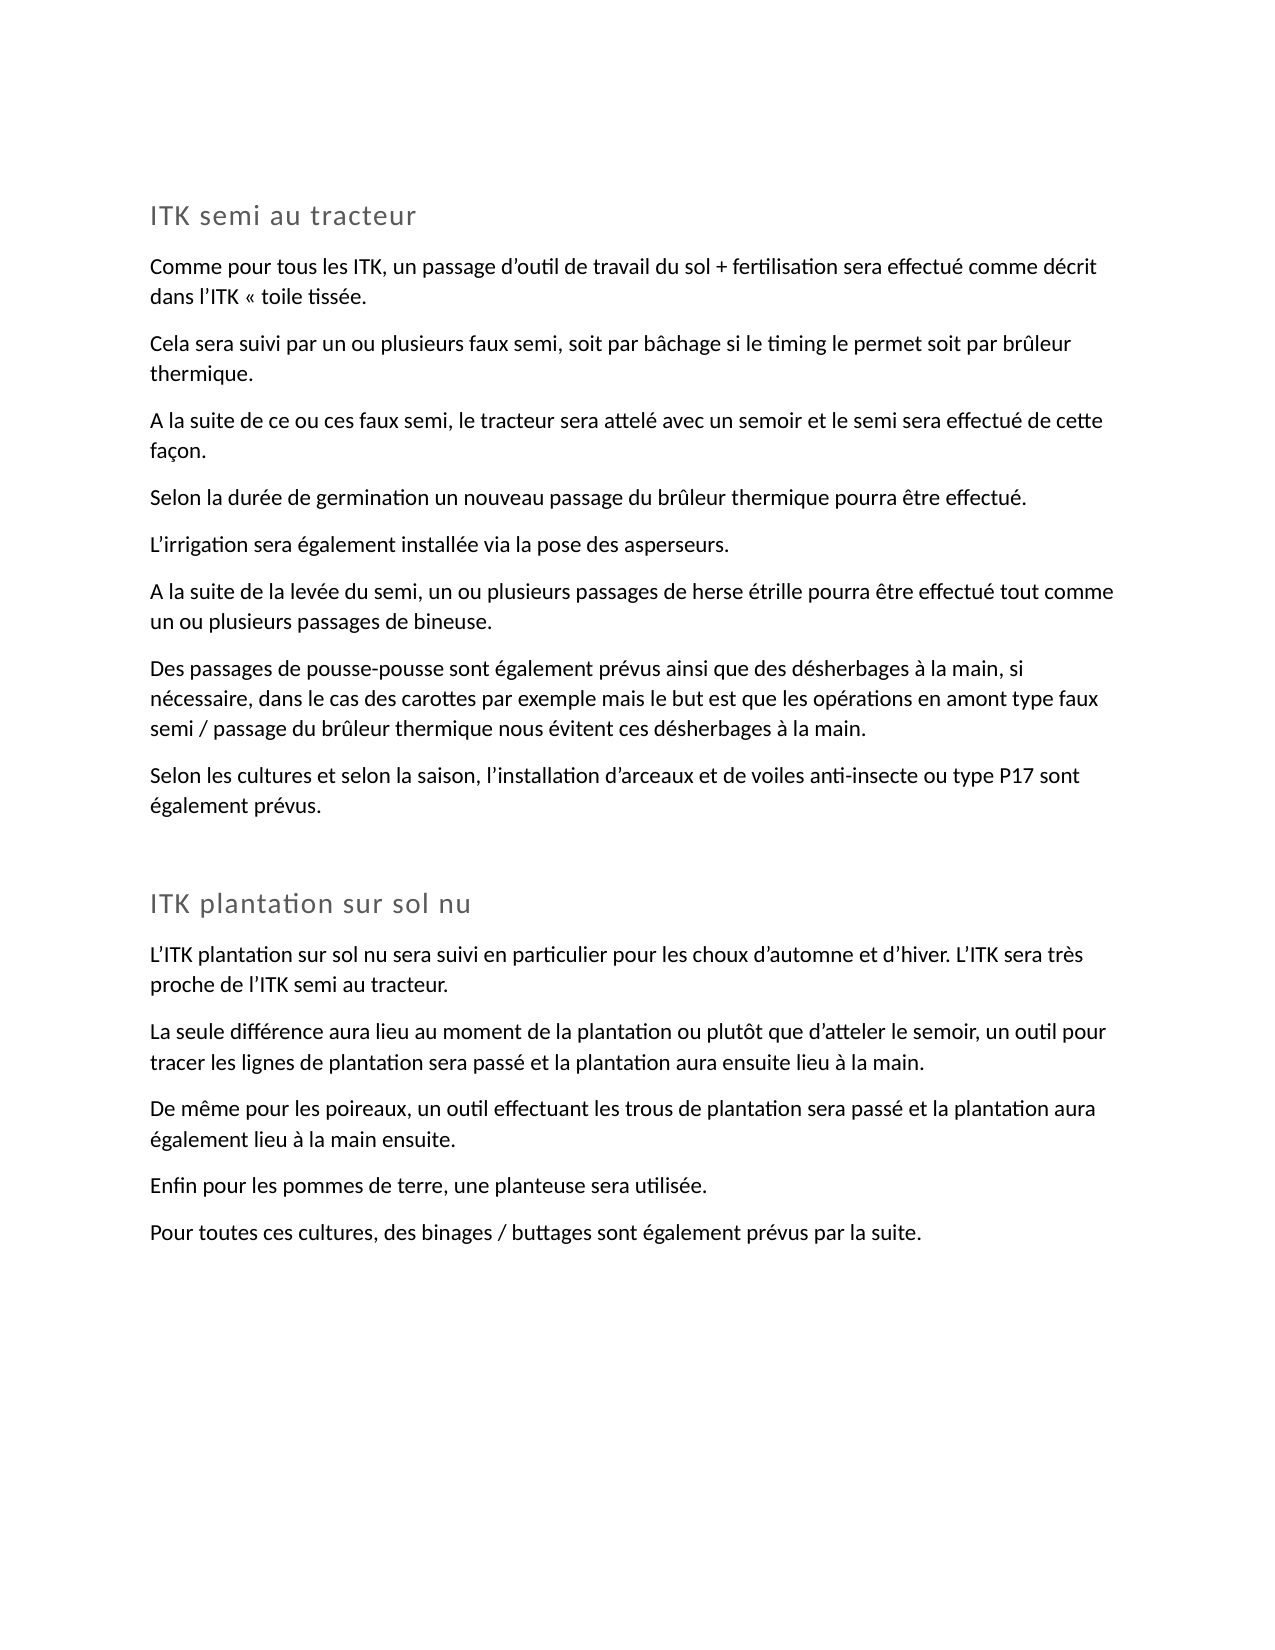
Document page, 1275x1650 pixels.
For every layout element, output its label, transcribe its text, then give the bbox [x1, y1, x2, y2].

text Selon les cultures et selon la saison, l’installation d’arceaux et de voiles anti-insecte ou type P17 sont également prévus. [150, 761, 1125, 819]
text A la suite de la levée du semi, un ou plusieurs passages de herse étrille pourra être effectué tout comme un ou plusieurs passages de bineuse. [150, 577, 1125, 635]
subtitle ITK semi au tracteur [150, 197, 1125, 232]
text L’ITK plantation sur sol nu sera suivi en particulier pour les choux d’automne et d’hiver. L’ITK sera très proche de l’ITK semi au tracteur. [150, 940, 1125, 999]
text Des passages de pousse-pousse sont également prévus ainsi que des désherbages à la main, si nécessaire, dans le cas des carottes par exemple mais le but est que les opérations en amont type faux semi / passage du brûleur thermique nous évitent ces désherbages à la main. [150, 654, 1125, 742]
text De même pour les poireaux, un outil effectuant les trous de plantation sera passé et la plantation aura également lieu à la main ensuite. [150, 1094, 1125, 1153]
text Pour toutes ces cultures, des binages / buttages sont également prévus par la suite. [150, 1218, 1125, 1247]
text Comme pour tous les ITK, un passage d’outil de travail du sol + fertilisation sera effectué comme décrit dans l’ITK « toile tissée. [150, 252, 1125, 310]
text A la suite de ce ou ces faux semi, le tracteur sera attelé avec un semoir et le semi sera effectué de cette façon. [150, 406, 1125, 464]
text L’irrigation sera également installée via la pose des asperseurs. [150, 530, 1125, 558]
text Cela sera suivi par un ou plusieurs faux semi, soit par bâchage si le timing le permet soit par brûleur thermique. [150, 329, 1125, 387]
text La seule différence aura lieu au moment de la plantation ou plutôt que d’atteler le semoir, un outil pour tracer les lignes de plantation sera passé et la plantation aura ensuite lieu à la main. [150, 1017, 1125, 1076]
text Enfin pour les pommes de terre, une planteuse sera utilisée. [150, 1172, 1125, 1200]
subtitle ITK plantation sur sol nu [150, 885, 1125, 921]
text Selon la durée de germination un nouveau passage du brûleur thermique pourra être effectué. [150, 483, 1125, 511]
